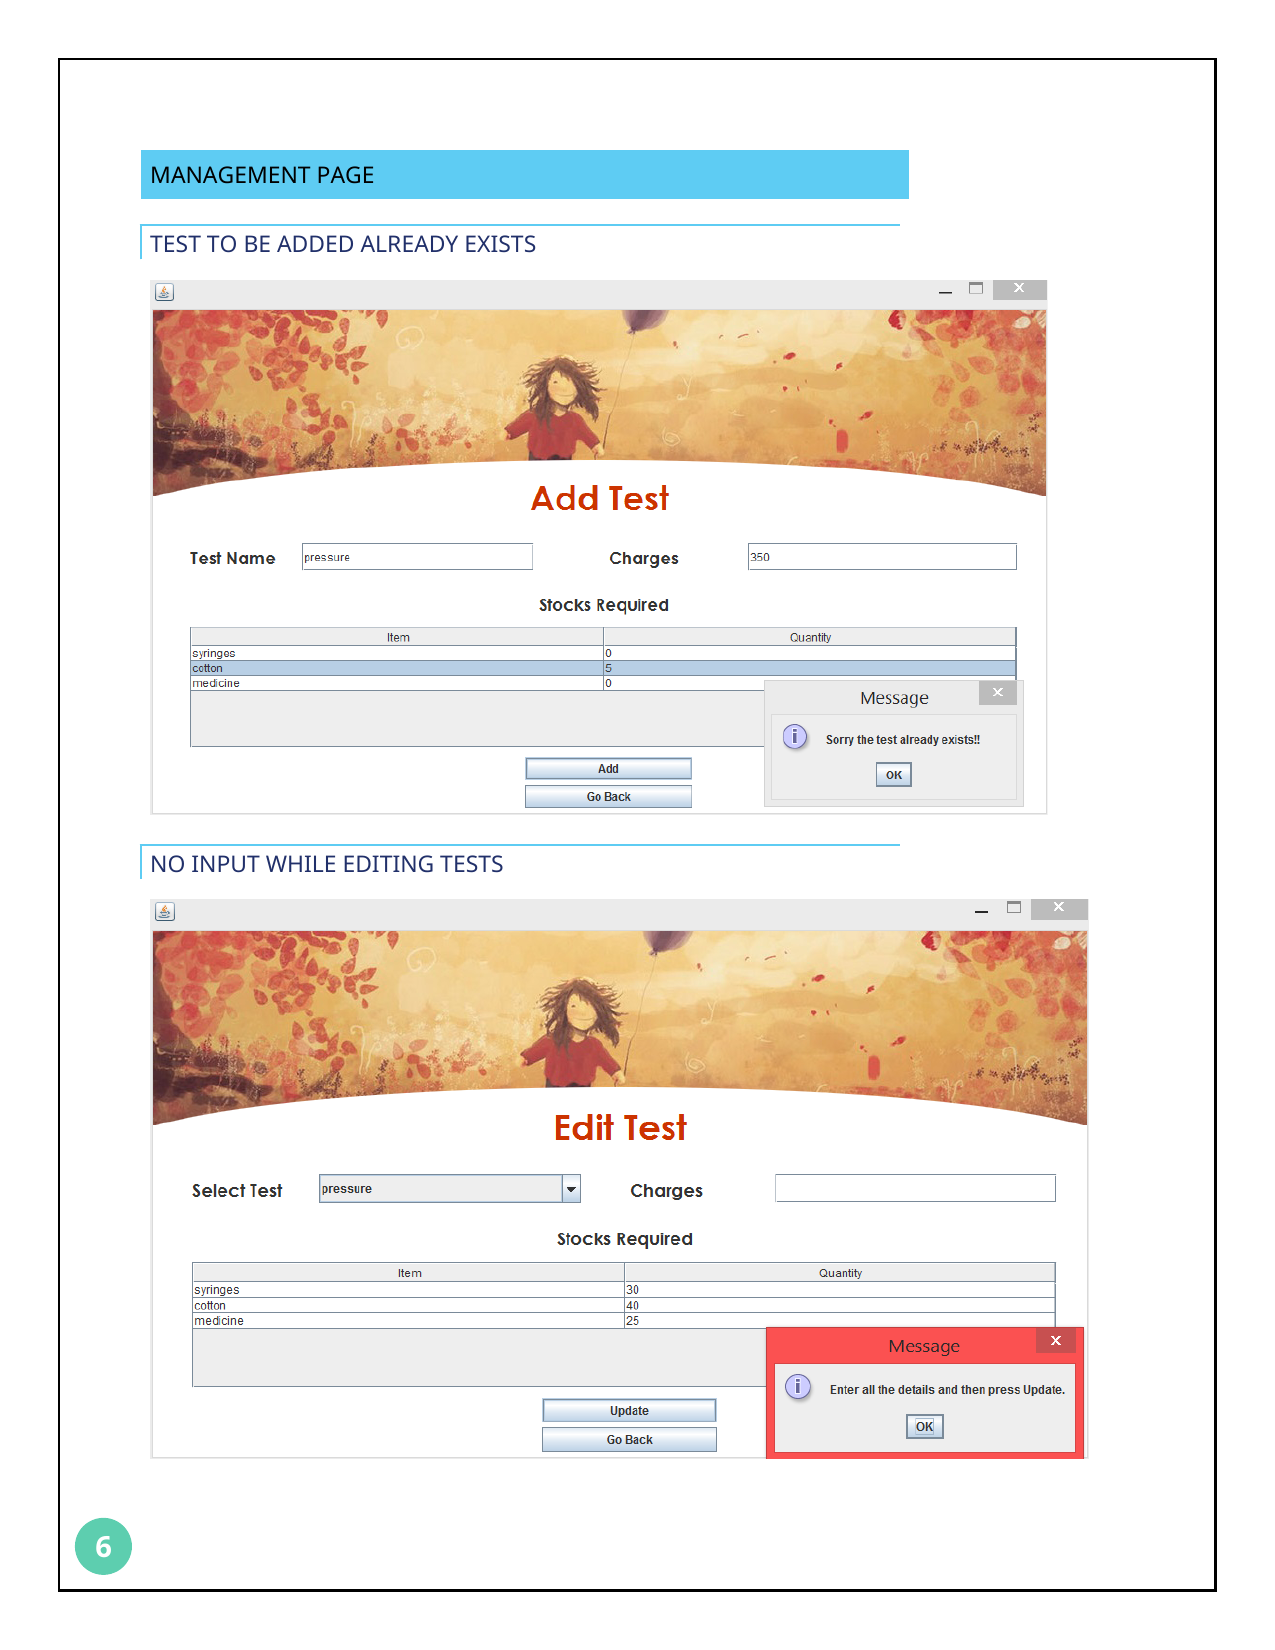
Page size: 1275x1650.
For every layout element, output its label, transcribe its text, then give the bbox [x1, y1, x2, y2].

subtitle Management Page [142, 151, 908, 198]
subtitle No input while editing Tests [142, 846, 900, 879]
picture [150, 899, 1089, 1459]
subtitle Test to be added already exists [142, 226, 900, 259]
picture [150, 280, 1048, 815]
